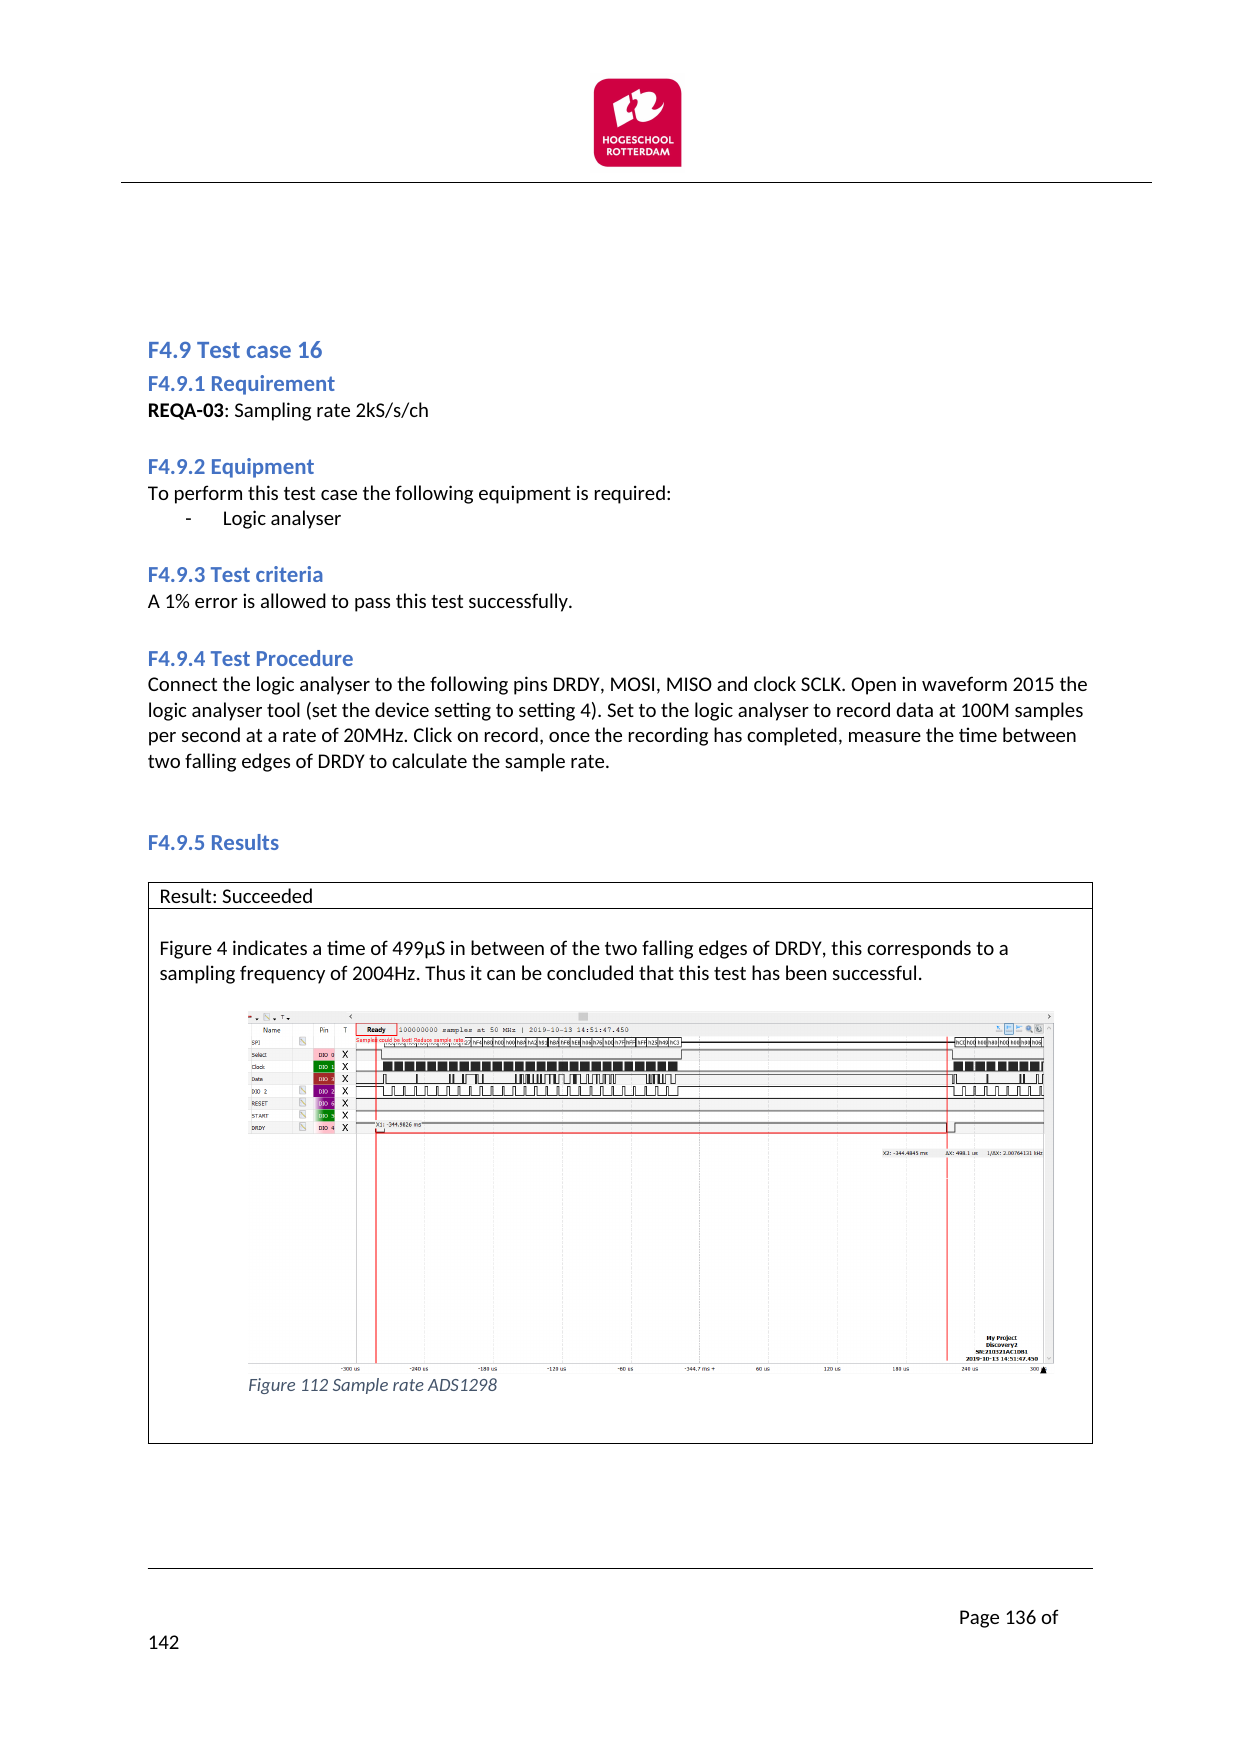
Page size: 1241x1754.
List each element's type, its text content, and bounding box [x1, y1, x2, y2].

table_cell Figure 4 indicates a time of 499µS in between of the two falling edges of DRDY, this corresponds to a sampling frequency of 2004Hz. Thus it can be concluded that this test has been successful. Figure 112 Sample rate ADS1298 [149, 909, 1092, 1442]
subtitle F4.9.1 Requirement [148, 369, 1093, 397]
picture [590, 73, 685, 173]
text Connect the logic analyser to the following pins DRDY, MOSI, MISO and clock SCLK. Open in waveform 2015 the logic analyser tool (set the device setting to setting 4). Set to the logic analyser to record data at 100M samples per second at a rate of 20MHz. Click on record, once the recording has completed, measure the time between two falling edges of DRDY to calculate the sample rate. [148, 672, 1093, 773]
subtitle F4.9.5 Results [148, 828, 1093, 856]
subtitle F4.9.2 Equipment [148, 452, 1093, 480]
text To perform this test case the following equipment is required: [148, 480, 1093, 506]
table_header Result: Succeeded [149, 883, 1092, 908]
text A 1% error is allowed to pass this test successfully. [148, 589, 1093, 614]
list Logic analyser [185, 506, 1093, 531]
text REQA-03: Sampling rate 2kS/s/ch [148, 397, 1093, 423]
subtitle F4.9.3 Test criteria [148, 561, 1093, 589]
picture [248, 1011, 1055, 1374]
subtitle F4.9.4 Test Procedure [148, 644, 1093, 672]
subtitle F4.9 Test case 16 [148, 334, 1093, 365]
